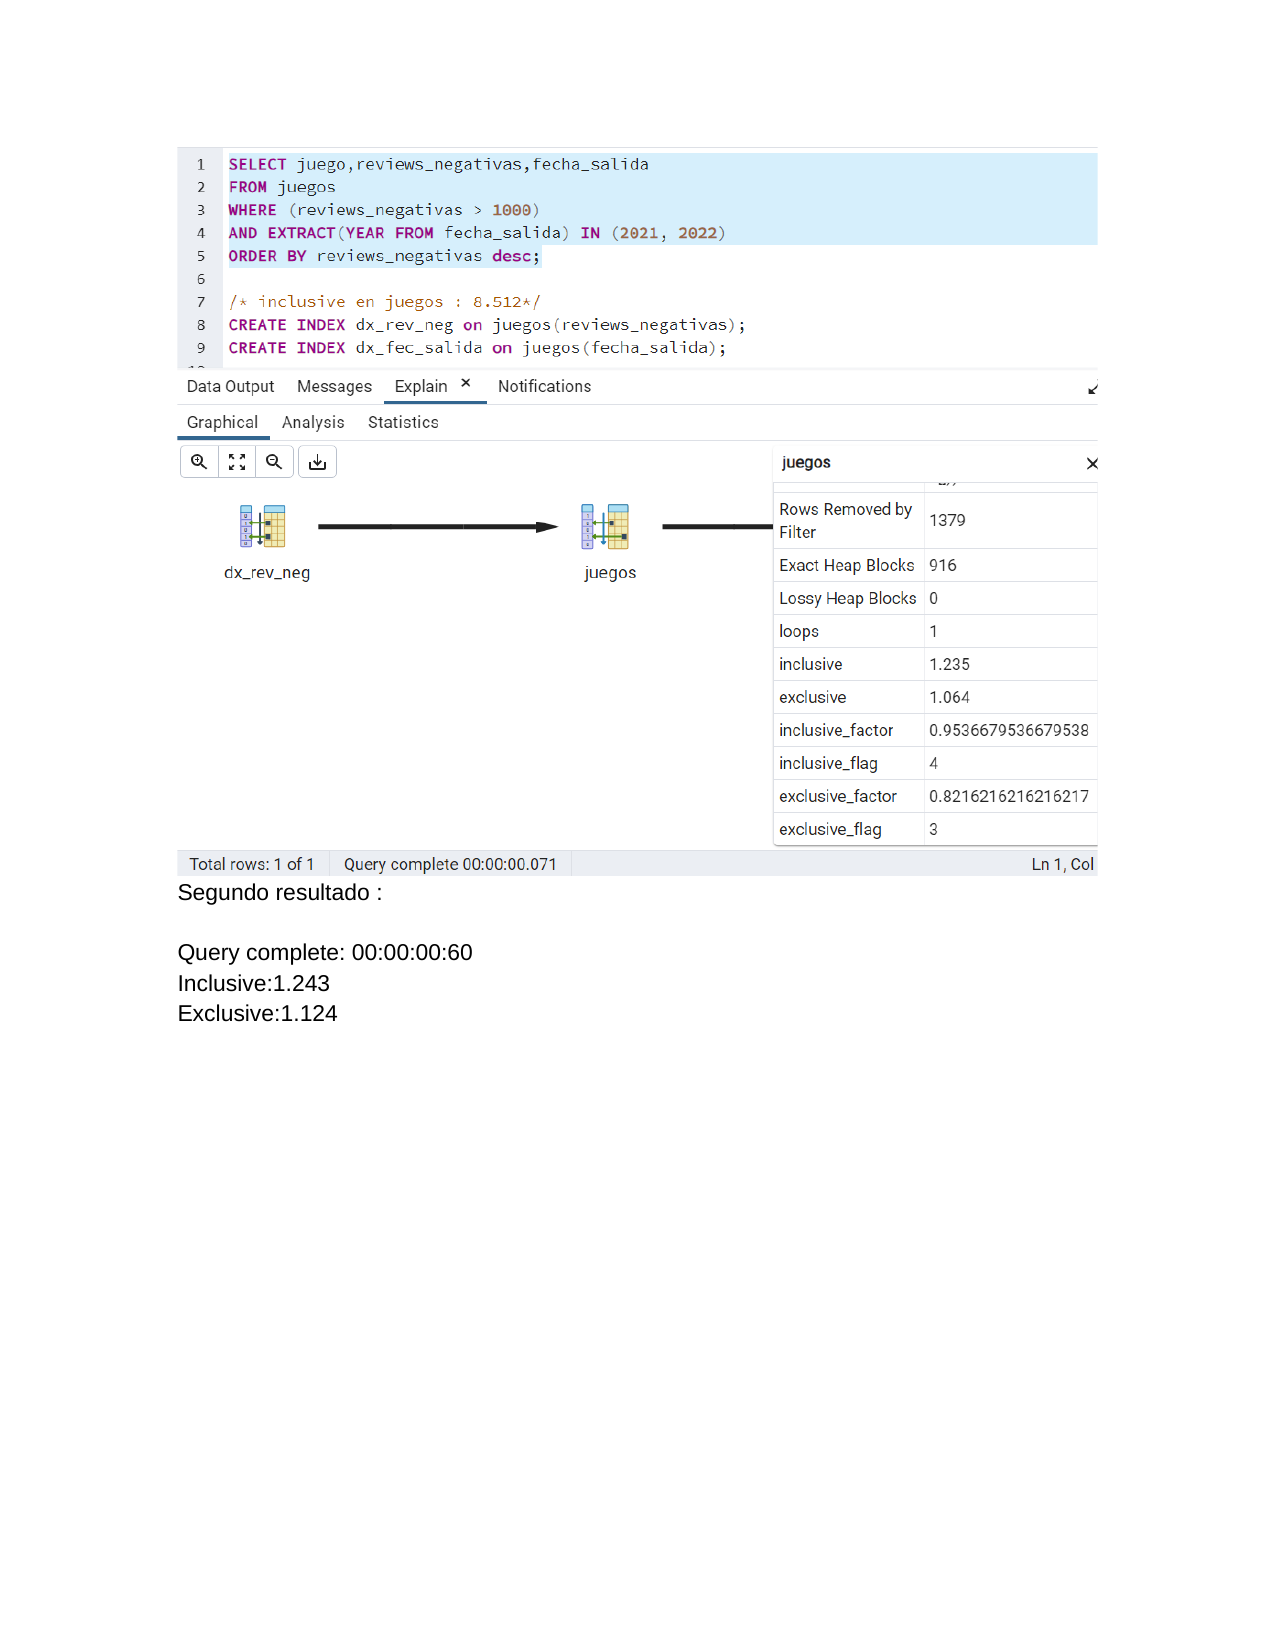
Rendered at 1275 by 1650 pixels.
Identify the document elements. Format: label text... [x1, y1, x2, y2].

text Inclusive:1.243 [177, 969, 1098, 996]
text Query complete: 00:00:00:60 [177, 939, 1098, 966]
text Exclusive:1.124 [177, 1000, 1098, 1026]
picture [177, 147, 1098, 876]
text Segundo resultado : [177, 879, 1098, 905]
